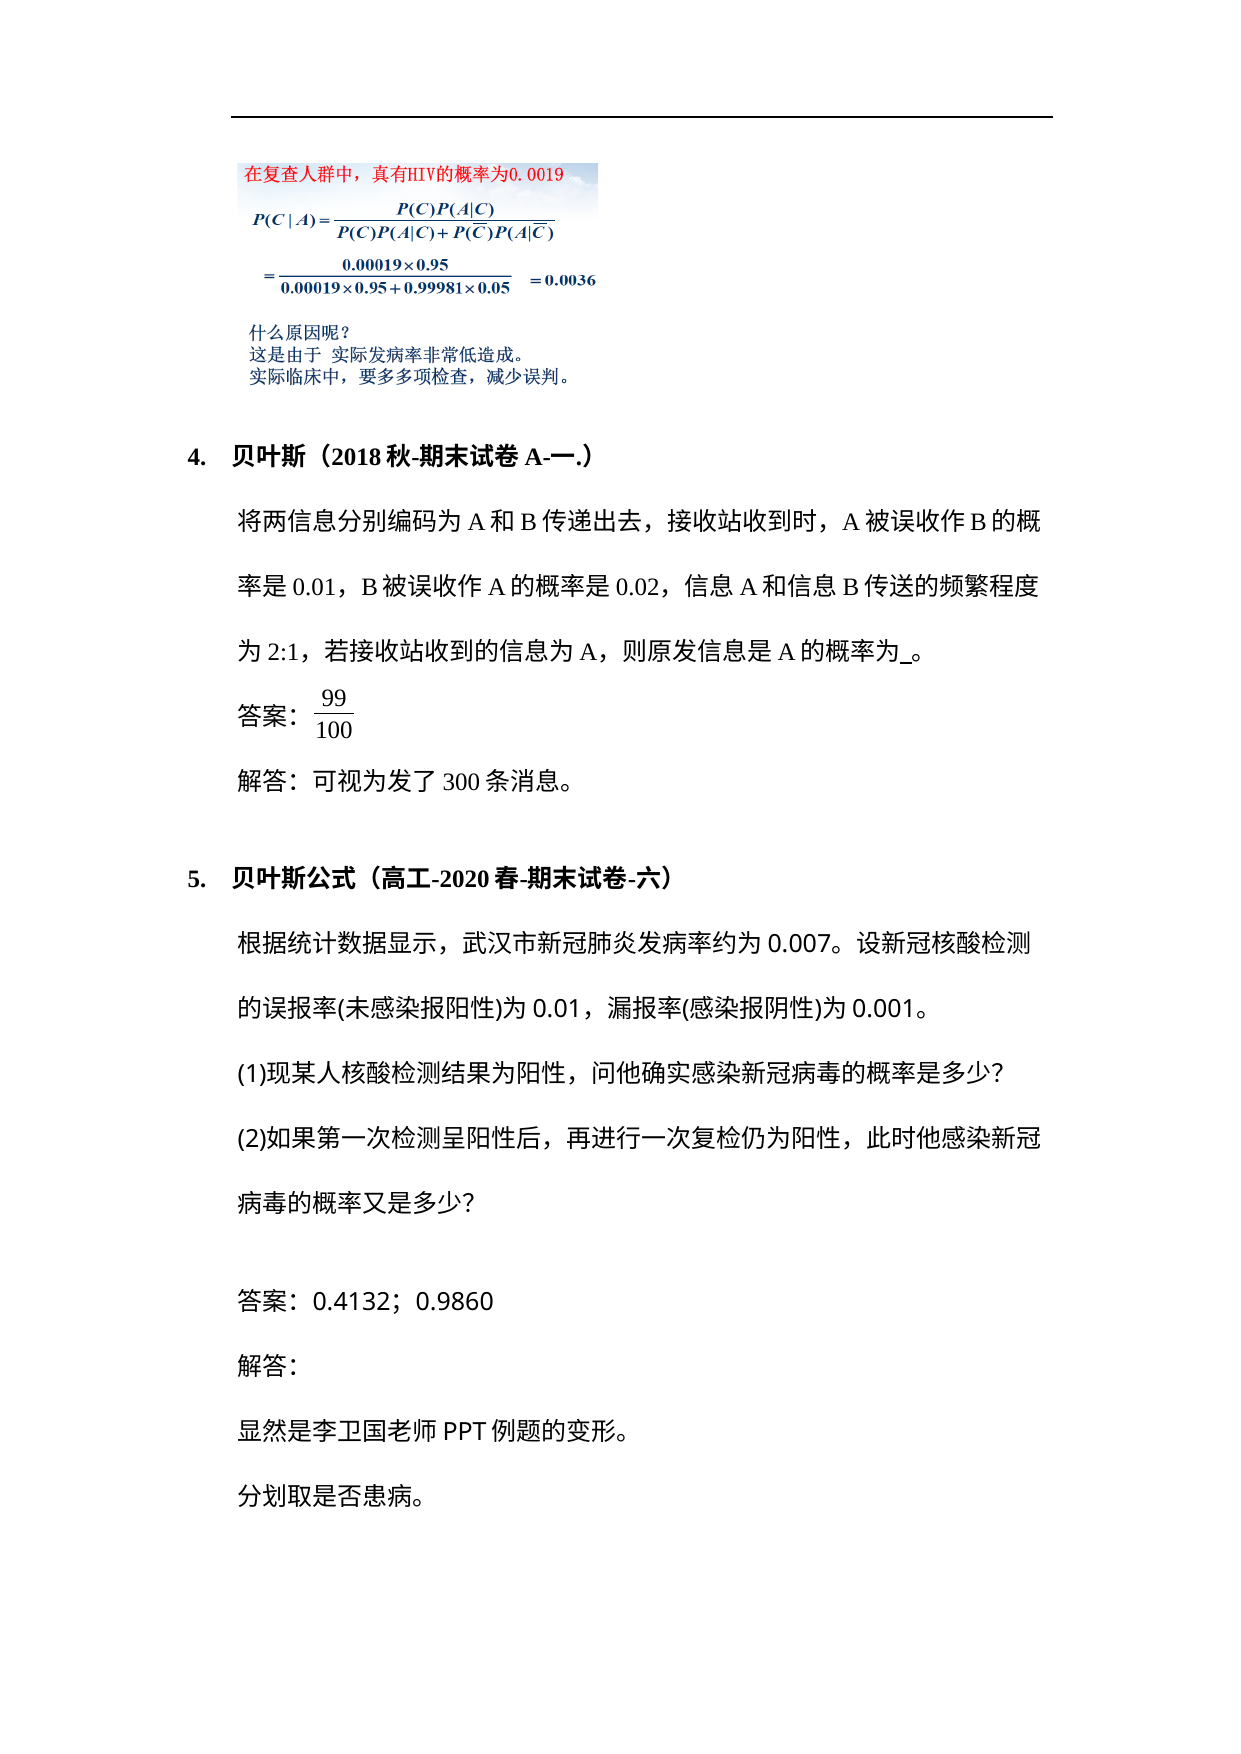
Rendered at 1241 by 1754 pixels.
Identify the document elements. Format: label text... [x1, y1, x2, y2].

text 答案：0.4132；0.9860 [237, 1267, 1053, 1332]
text 病毒的概率又是多少？ [237, 1169, 1053, 1234]
text 答案： [237, 682, 1053, 747]
list 贝叶斯公式（高工-2020春-期末试卷-六） [187, 844, 1053, 909]
text (2)如果第一次检测呈阳性后，再进行一次复检仍为阳性，此时他感染新冠 [237, 1104, 1053, 1169]
text 分划取是否患病。 [237, 1462, 1053, 1527]
text 解答： [237, 1332, 1053, 1397]
text (1)现某人核酸检测结果为阳性，问他确实感染新冠病毒的概率是多少？ [237, 1039, 1053, 1104]
text 将两信息分别编码为A和B传递出去，接收站收到时，A被误收作B的概率是0.01，B被误收作A的概率是0.02，信息A和信息B传送的频繁程度为2:1，若接收站收到的信息为A，则原发信息是A的概率为 。 [237, 487, 1053, 682]
list 贝叶斯（2018秋-期末试卷A-一.） [187, 422, 1053, 487]
text 显然是李卫国老师PPT例题的变形。 [237, 1397, 1053, 1462]
picture [237, 163, 599, 389]
text 解答：可视为发了300条消息。 [237, 747, 1053, 812]
text 根据统计数据显示，武汉市新冠肺炎发病率约为0.007。设新冠核酸检测的误报率(未感染报阳性)为0.01，漏报率(感染报阴性)为0.001。 [237, 909, 1053, 1039]
